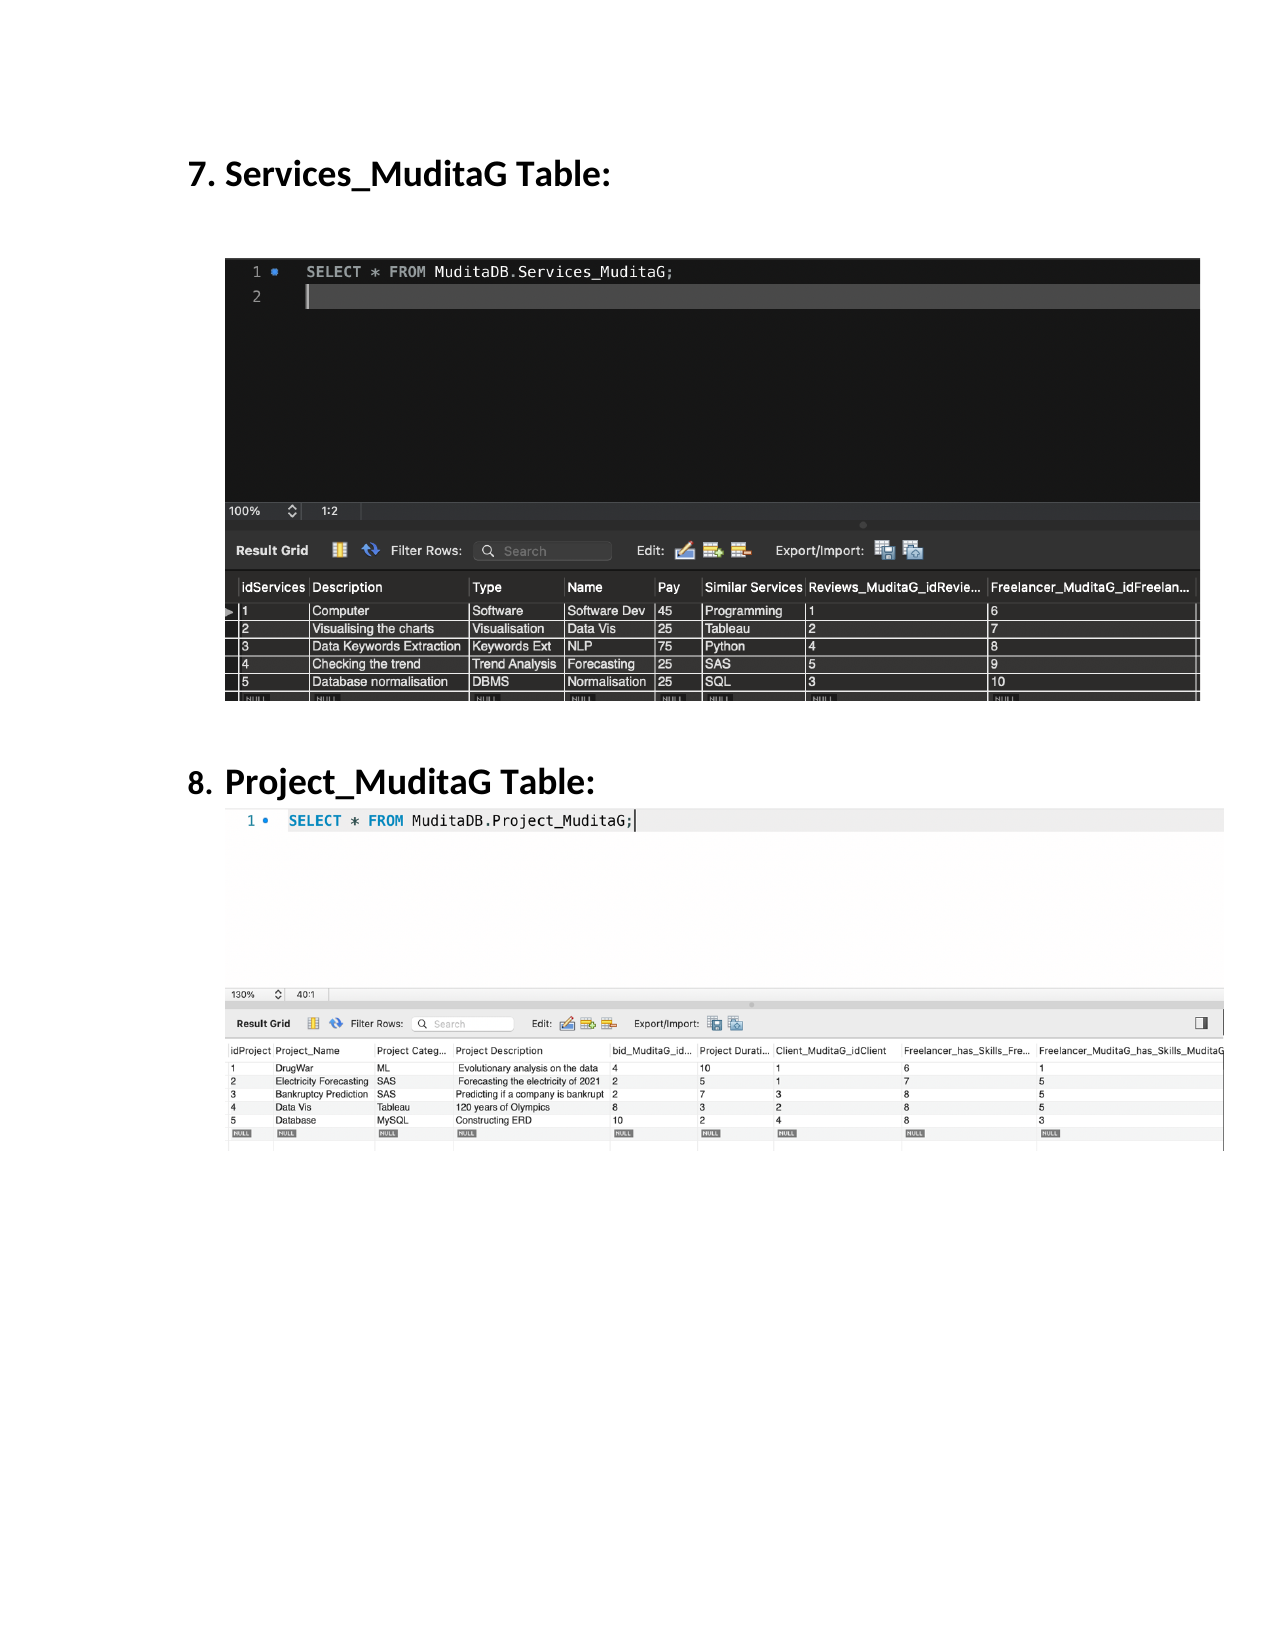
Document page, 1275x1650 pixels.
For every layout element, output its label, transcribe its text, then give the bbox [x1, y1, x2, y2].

picture [225, 258, 1200, 701]
picture [225, 807, 1224, 1151]
